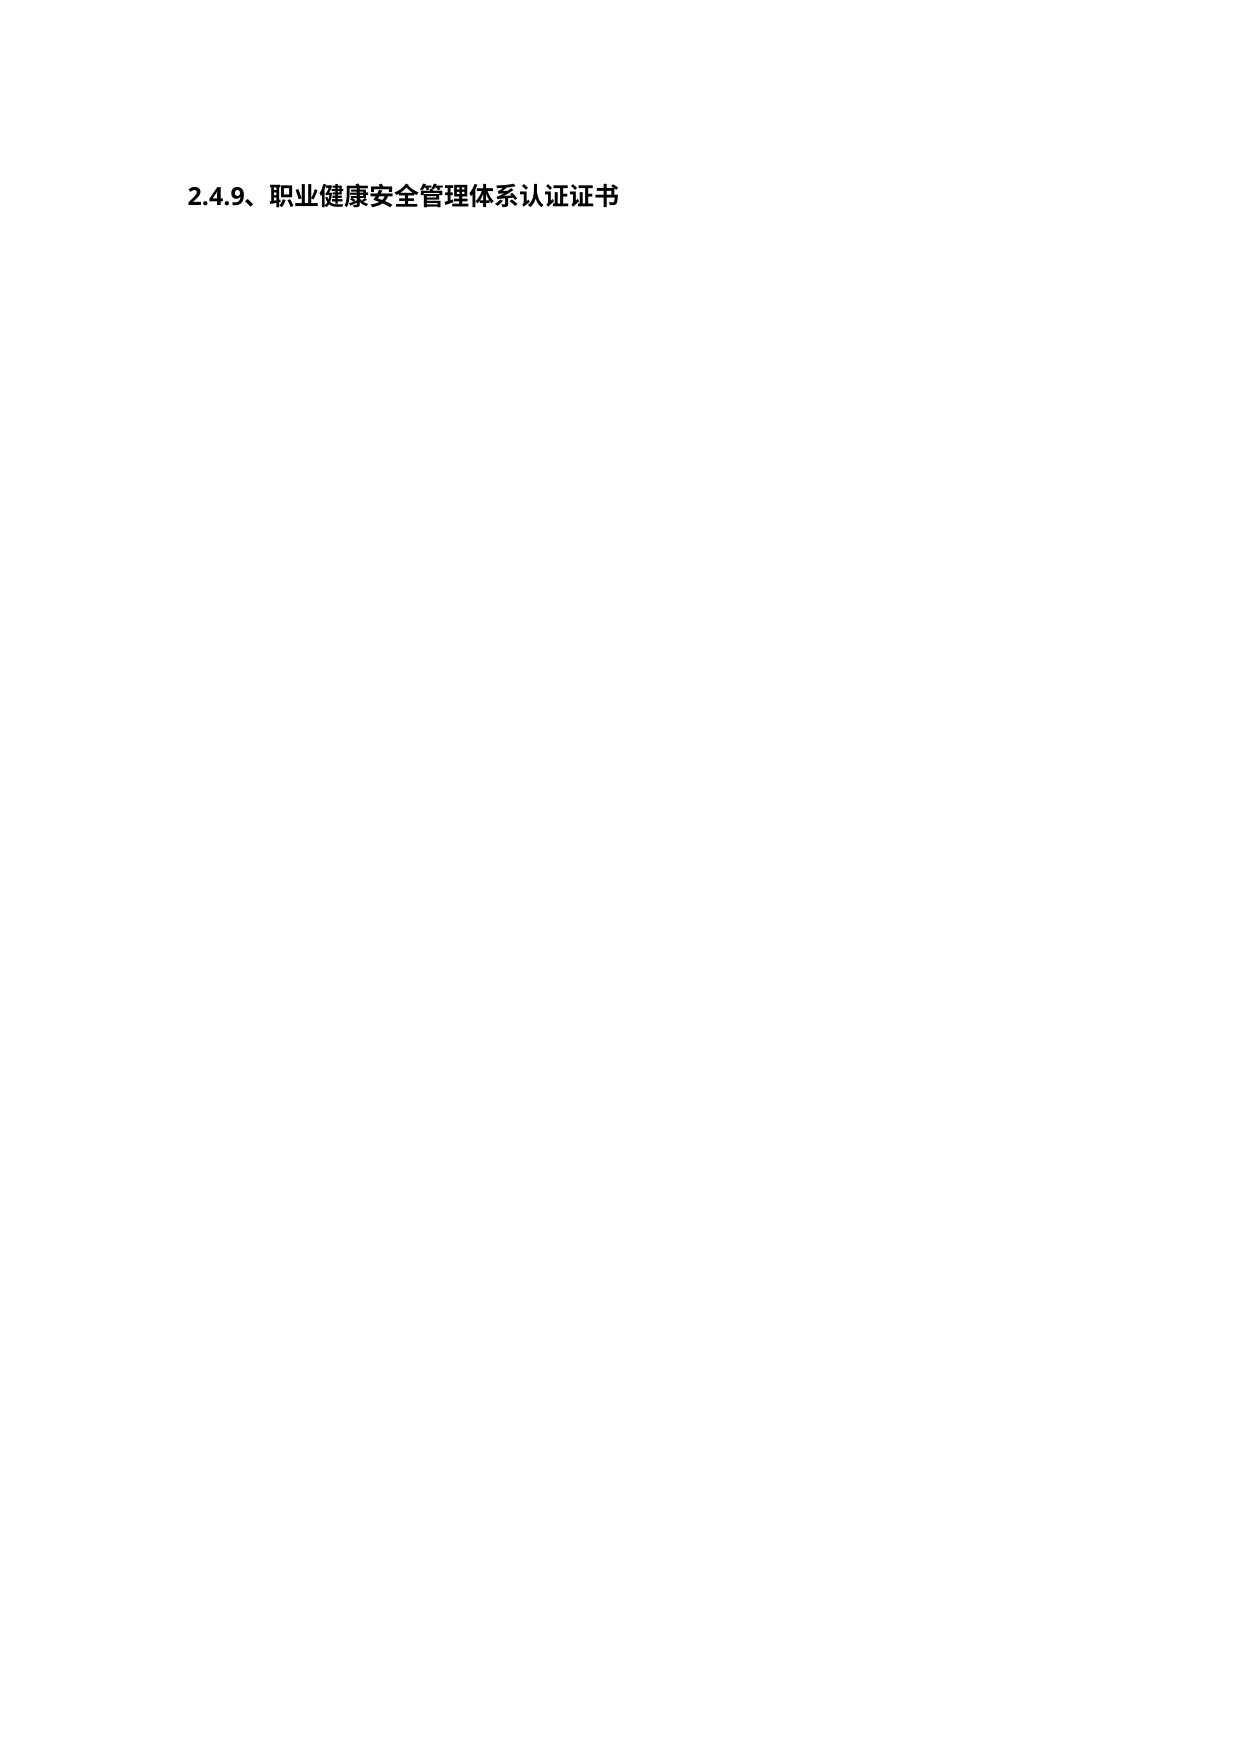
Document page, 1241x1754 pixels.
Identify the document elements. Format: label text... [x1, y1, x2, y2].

subtitle 2.4.9、职业健康安全管理体系认证证书 [187, 162, 1053, 227]
